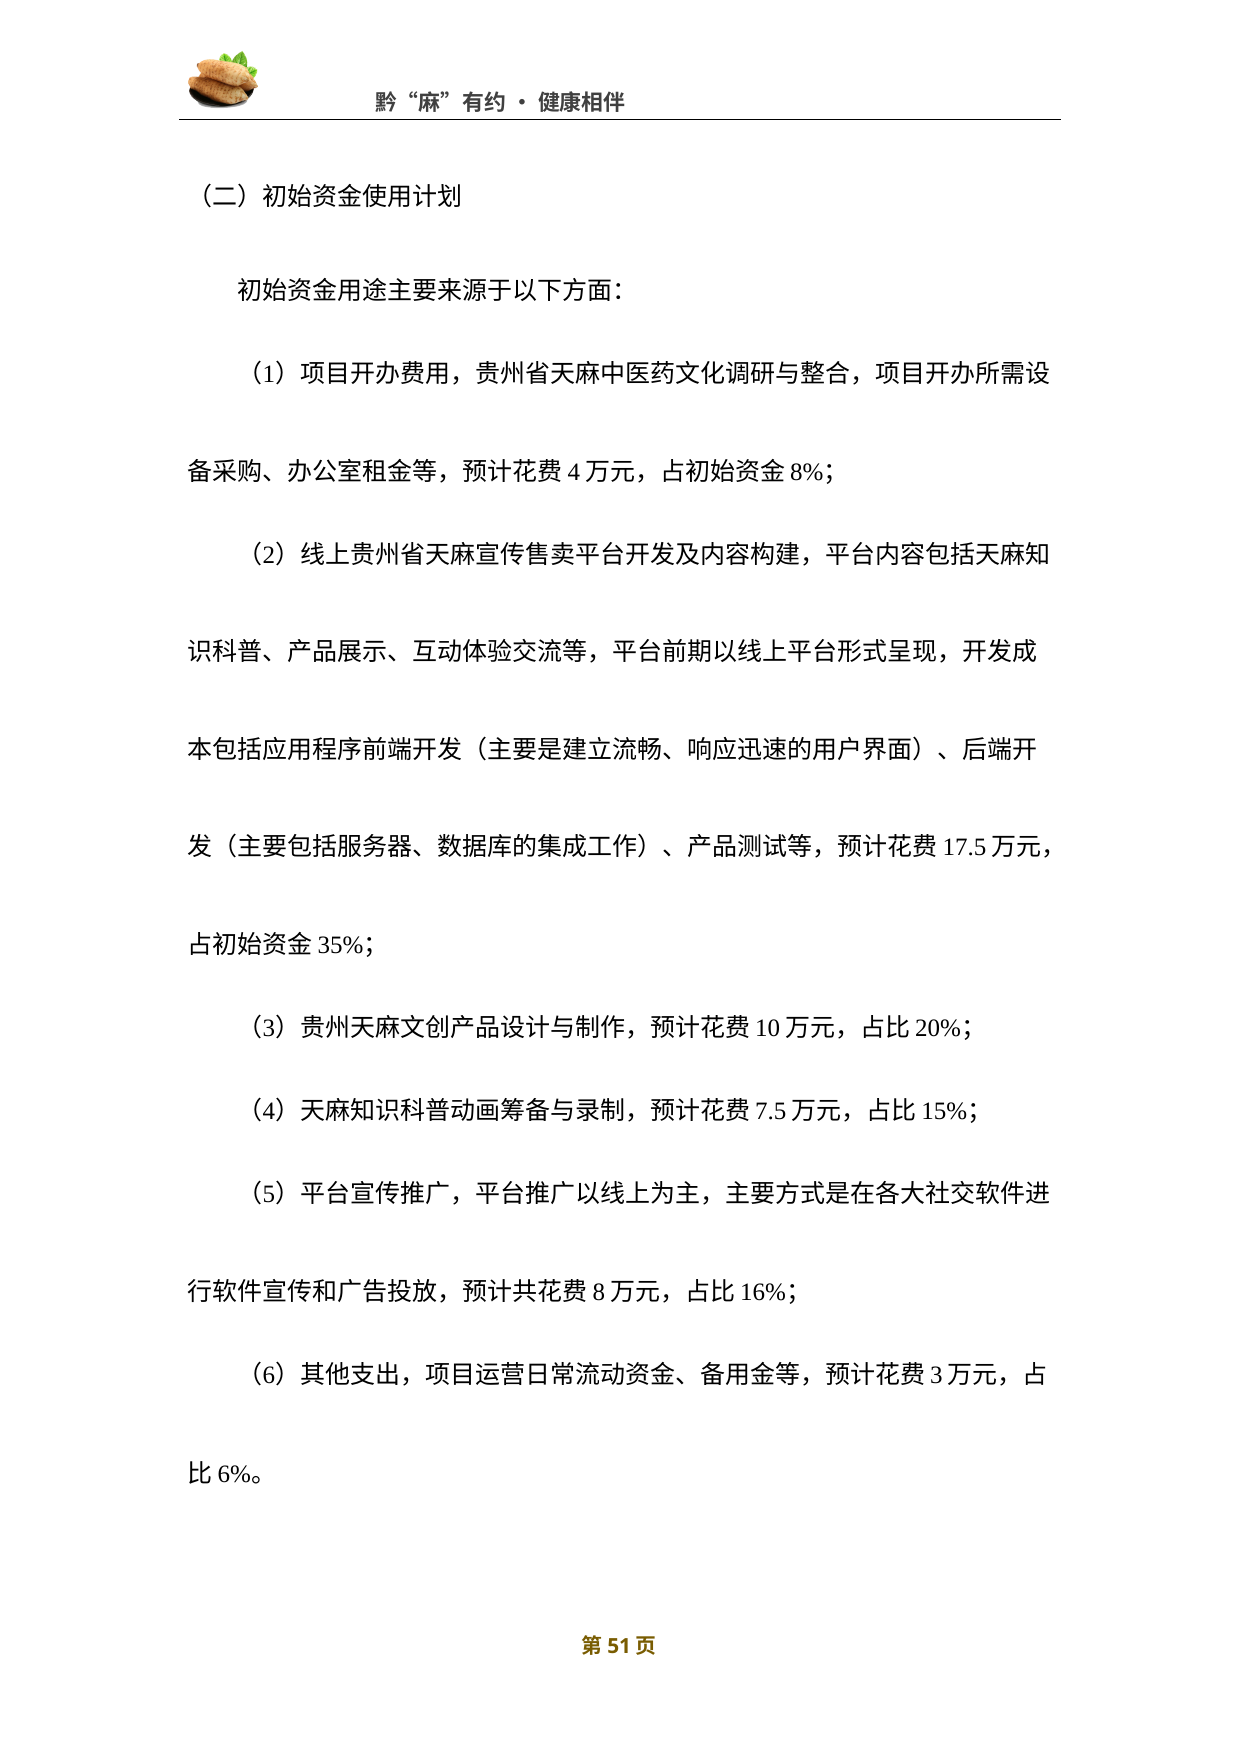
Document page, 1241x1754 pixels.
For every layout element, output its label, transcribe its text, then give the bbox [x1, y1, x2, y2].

text （2）线上贵州省天麻宣传售卖平台开发及内容构建，平台内容包括天麻知识科普、产品展示、互动体验交流等，平台前期以线上平台形式呈现，开发成本包括应用程序前端开发（主要是建立流畅、响应迅速的用户界面）、后端开发（主要包括服务器、数据库的集成工作）、产品测试等，预计花费17.5万元，占初始资金35%； [187, 520, 1053, 975]
text （5）平台宣传推广，平台推广以线上为主，主要方式是在各大社交软件进行软件宣传和广告投放，预计共花费8万元，占比16%； [187, 1159, 1053, 1322]
text （6）其他支出，项目运营日常流动资金、备用金等，预计花费3万元，占比6%。 [187, 1340, 1053, 1502]
text 初始资金用途主要来源于以下方面： [187, 256, 1053, 321]
text （3）贵州天麻文创产品设计与制作，预计花费10万元，占比20%； [187, 993, 1053, 1058]
text （1）项目开办费用，贵州省天麻中医药文化调研与整合，项目开办所需设备采购、办公室租金等，预计花费4万元，占初始资金8%； [187, 339, 1053, 502]
subtitle （二）初始资金使用计划 [187, 162, 1053, 227]
picture [187, 49, 258, 111]
text （4）天麻知识科普动画筹备与录制，预计花费7.5万元，占比15%； [187, 1076, 1053, 1141]
